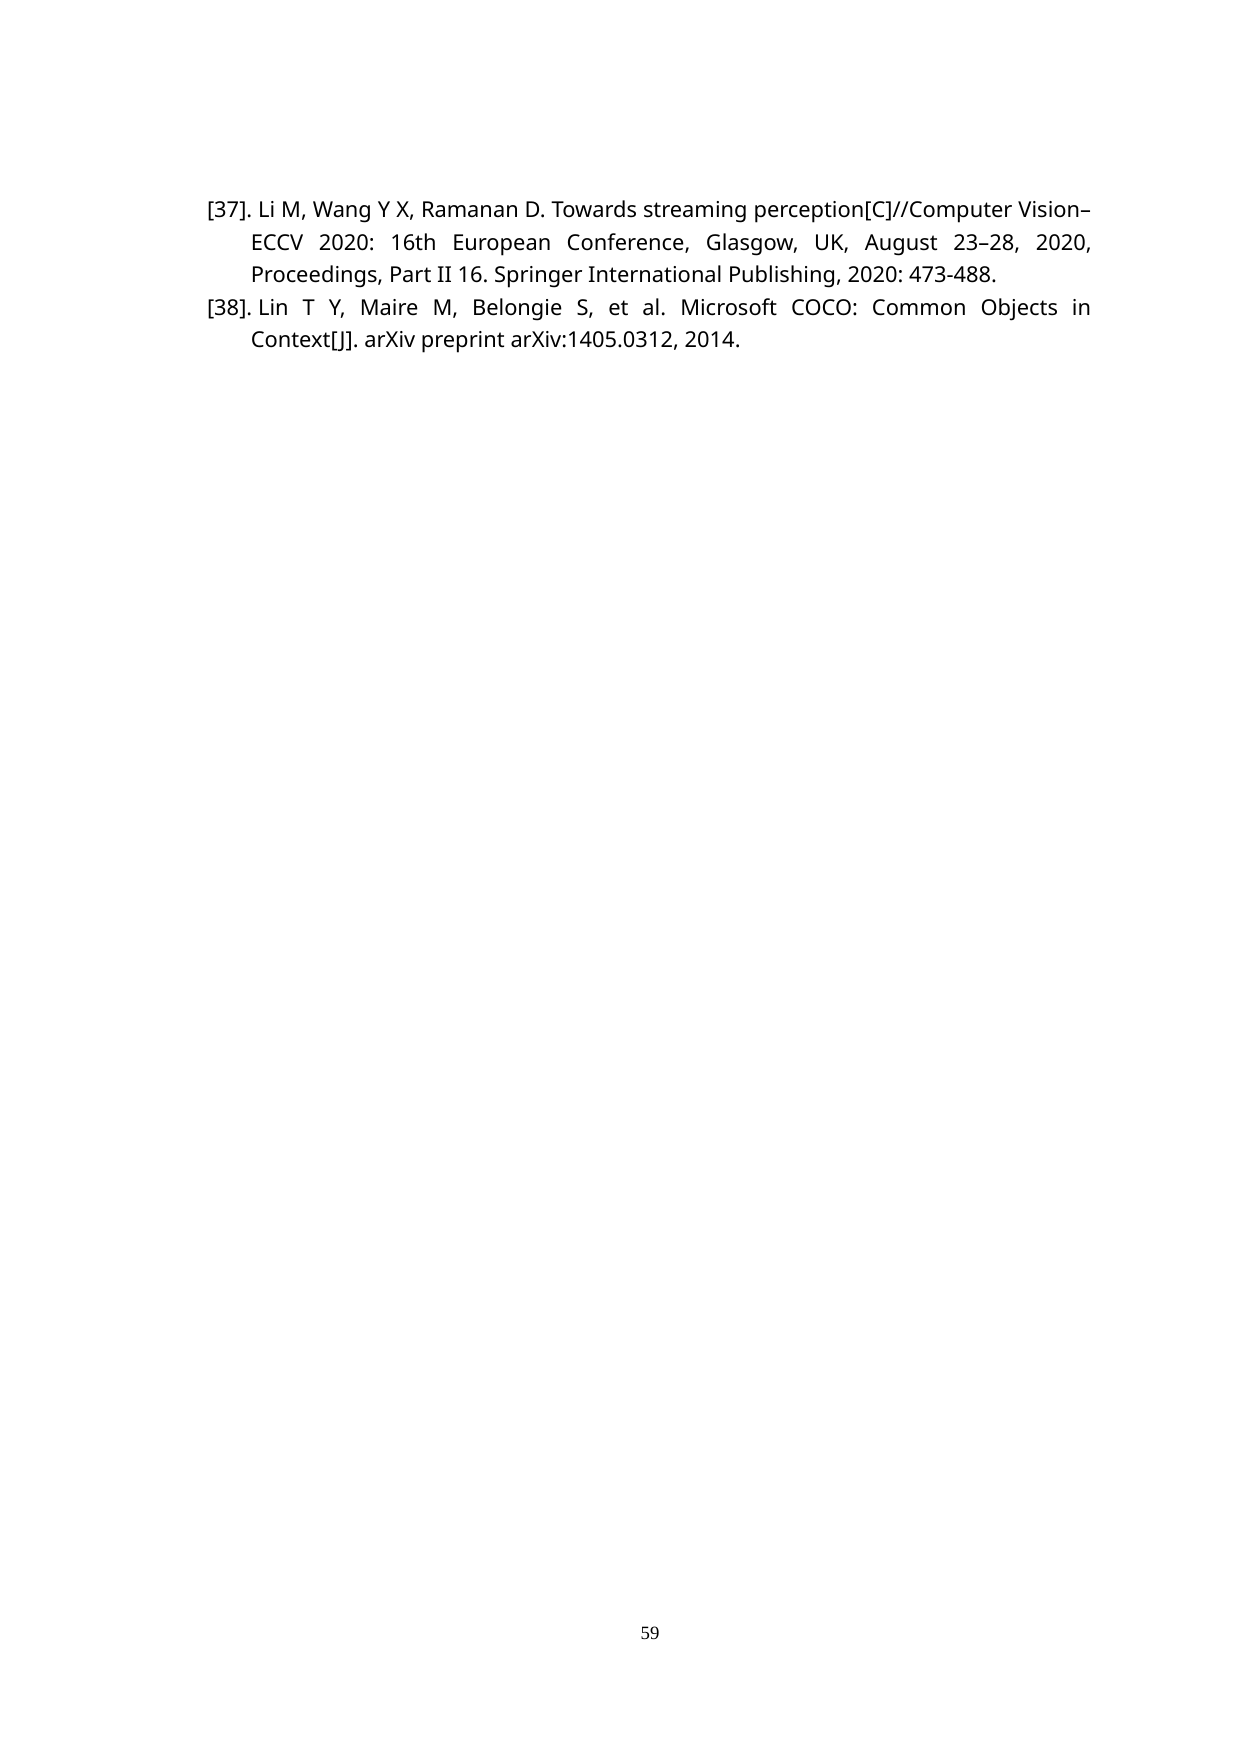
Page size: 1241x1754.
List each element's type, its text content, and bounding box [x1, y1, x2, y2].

list Li M, Wang Y X, Ramanan D. Towards streaming perception[C]//Computer Vision–ECCV 2020: 16th European Conference, Glasgow, UK, August 23–28, 2020, Proceedings, Part II 16. Springer International Publishing, 2020: 473-488. [207, 193, 1092, 290]
list Lin T Y, Maire M, Belongie S, et al. Microsoft COCO: Common Objects in Context[J]. arXiv preprint arXiv:1405.0312, 2014. [207, 290, 1092, 355]
